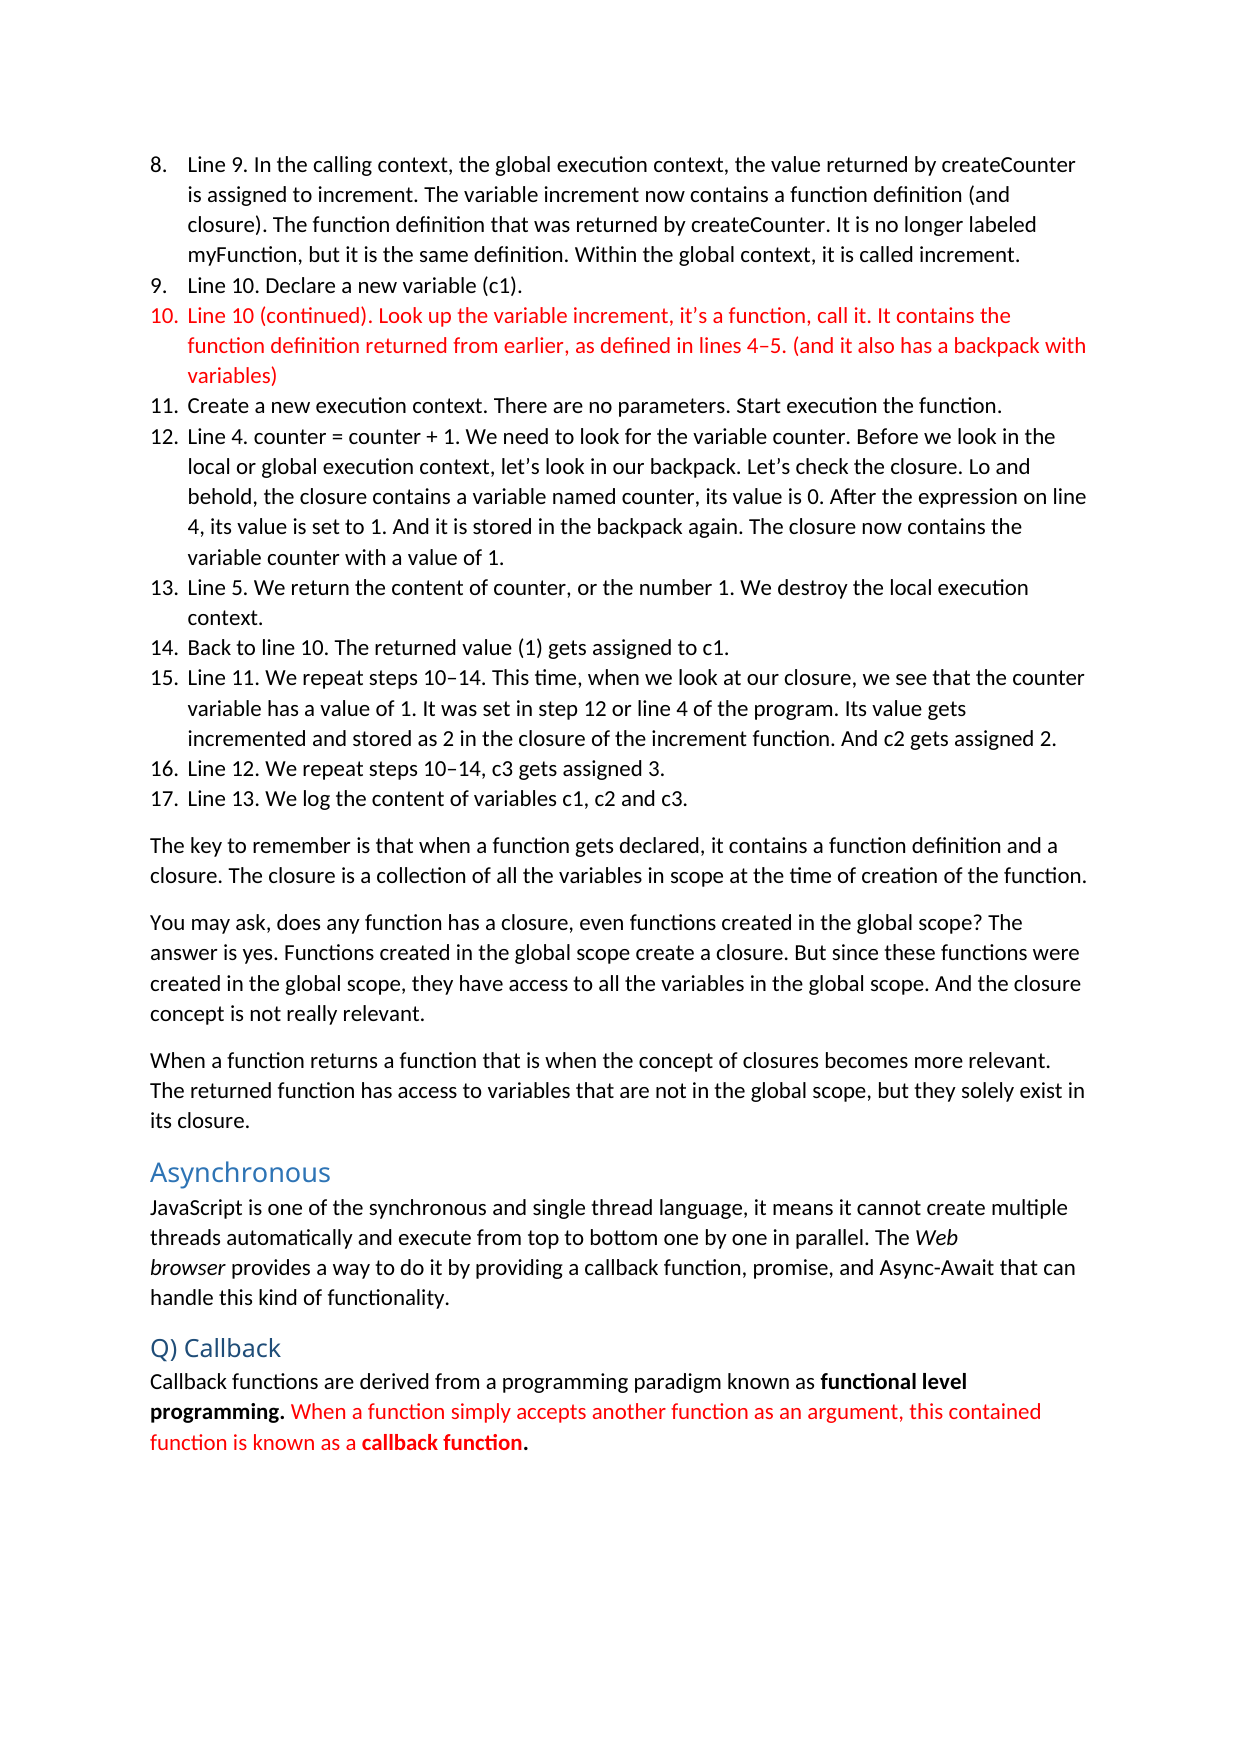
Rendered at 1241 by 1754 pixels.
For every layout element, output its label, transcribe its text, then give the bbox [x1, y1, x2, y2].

text When a function returns a function that is when the concept of closures becomes more relevant. The returned function has access to variables that are not in the global scope, but they solely exist in its closure. [150, 1046, 1090, 1134]
list Line 10 (continued). Look up the variable increment, it’s a function, call it. It contains the function definition returned from earlier, as defined in lines 4–5. (and it also has a backpack with variables) [150, 301, 1090, 389]
text The key to remember is that when a function gets declared, it contains a function definition and a closure. The closure is a collection of all the variables in scope at the time of creation of the function. [150, 831, 1090, 889]
list Back to line 10. The returned value (1) gets assigned to c1. [150, 633, 1090, 661]
subtitle Q) Callback [150, 1330, 1090, 1364]
list Line 13. We log the content of variables c1, c2 and c3. [150, 784, 1090, 812]
list Line 9. In the calling context, the global execution context, the value returned by createCounter is assigned to increment. The variable increment now contains a function definition (and closure). The function definition that was returned by createCounter. It is no longer labeled myFunction, but it is the same definition. Within the global context, it is called increment. [150, 150, 1090, 269]
list Line 12. We repeat steps 10–14, c3 gets assigned 3. [150, 754, 1090, 782]
subtitle Asynchronous [150, 1153, 1090, 1190]
text JavaScript is one of the synchronous and single thread language, it means it cannot create multiple threads automatically and execute from top to bottom one by one in parallel. The Web browser provides a way to do it by providing a callback function, promise, and Async-Await that can handle this kind of functionality. [150, 1193, 1090, 1312]
list Line 11. We repeat steps 10–14. This time, when we look at our closure, we see that the counter variable has a value of 1. It was set in step 12 or line 4 of the program. Its value gets incremented and stored as 2 in the closure of the increment function. And c2 gets assigned 2. [150, 663, 1090, 752]
list Line 10. Declare a new variable (c1). [150, 271, 1090, 299]
list Line 5. We return the content of counter, or the number 1. We destroy the local execution context. [150, 573, 1090, 631]
text Callback functions are derived from a programming paradigm known as functional level programming. When a function simply accepts another function as an argument, this contained function is known as a callback function. [150, 1367, 1090, 1456]
list Line 4. counter = counter + 1. We need to look for the variable counter. Before we look in the local or global execution context, let’s look in our backpack. Let’s check the closure. Lo and behold, the closure contains a variable named counter, its value is 0. After the expression on line 4, its value is set to 1. And it is stored in the backpack again. The closure now contains the variable counter with a value of 1. [150, 422, 1090, 571]
list Create a new execution context. There are no parameters. Start execution the function. [150, 392, 1090, 420]
text You may ask, does any function has a closure, even functions created in the global scope? The answer is yes. Functions created in the global scope create a closure. But since these functions were created in the global scope, they have access to all the variables in the global scope. And the closure concept is not really relevant. [150, 908, 1090, 1027]
